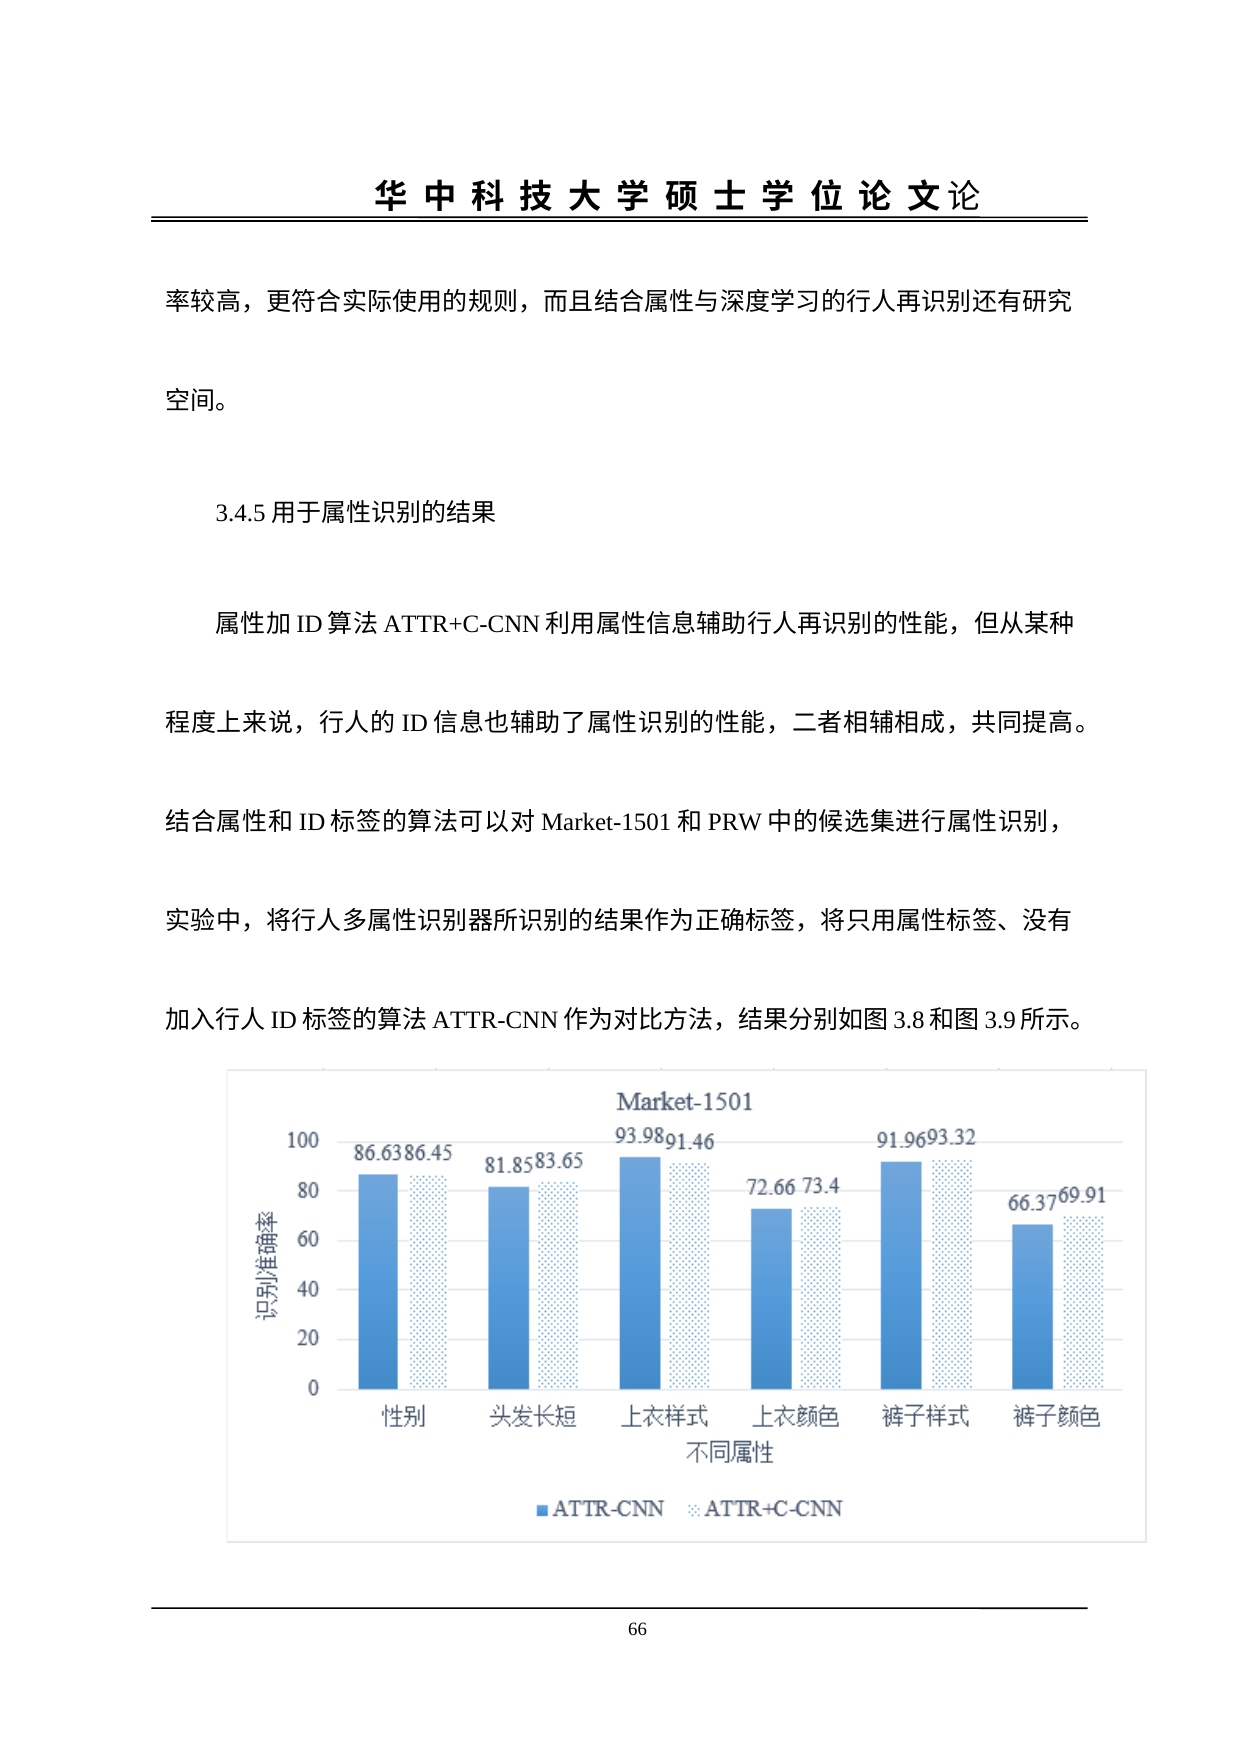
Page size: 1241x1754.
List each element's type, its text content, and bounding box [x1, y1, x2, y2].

subtitle 3.4.5 用于属性识别的结果 [165, 477, 1075, 543]
table_header [165, 1069, 1075, 1578]
text 属性加ID算法ATTR+C-CNN利用属性信息辅助行人再识别的性能，但从某种程度上来说，行人的ID信息也辅助了属性识别的性能，二者相辅相成，共同提高。结合属性和ID标签的算法可以对Market-1501和PRW中的候选集进行属性识别，实验中，将行人多属性识别器所识别的结果作为正确标签，将只用属性标签、没有加入行人ID标签的算法ATTR-CNN作为对比方法，结果分别如图3.8和图3.9所示。 [165, 588, 1075, 1051]
picture [226, 1068, 1147, 1543]
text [165, 267, 1075, 432]
